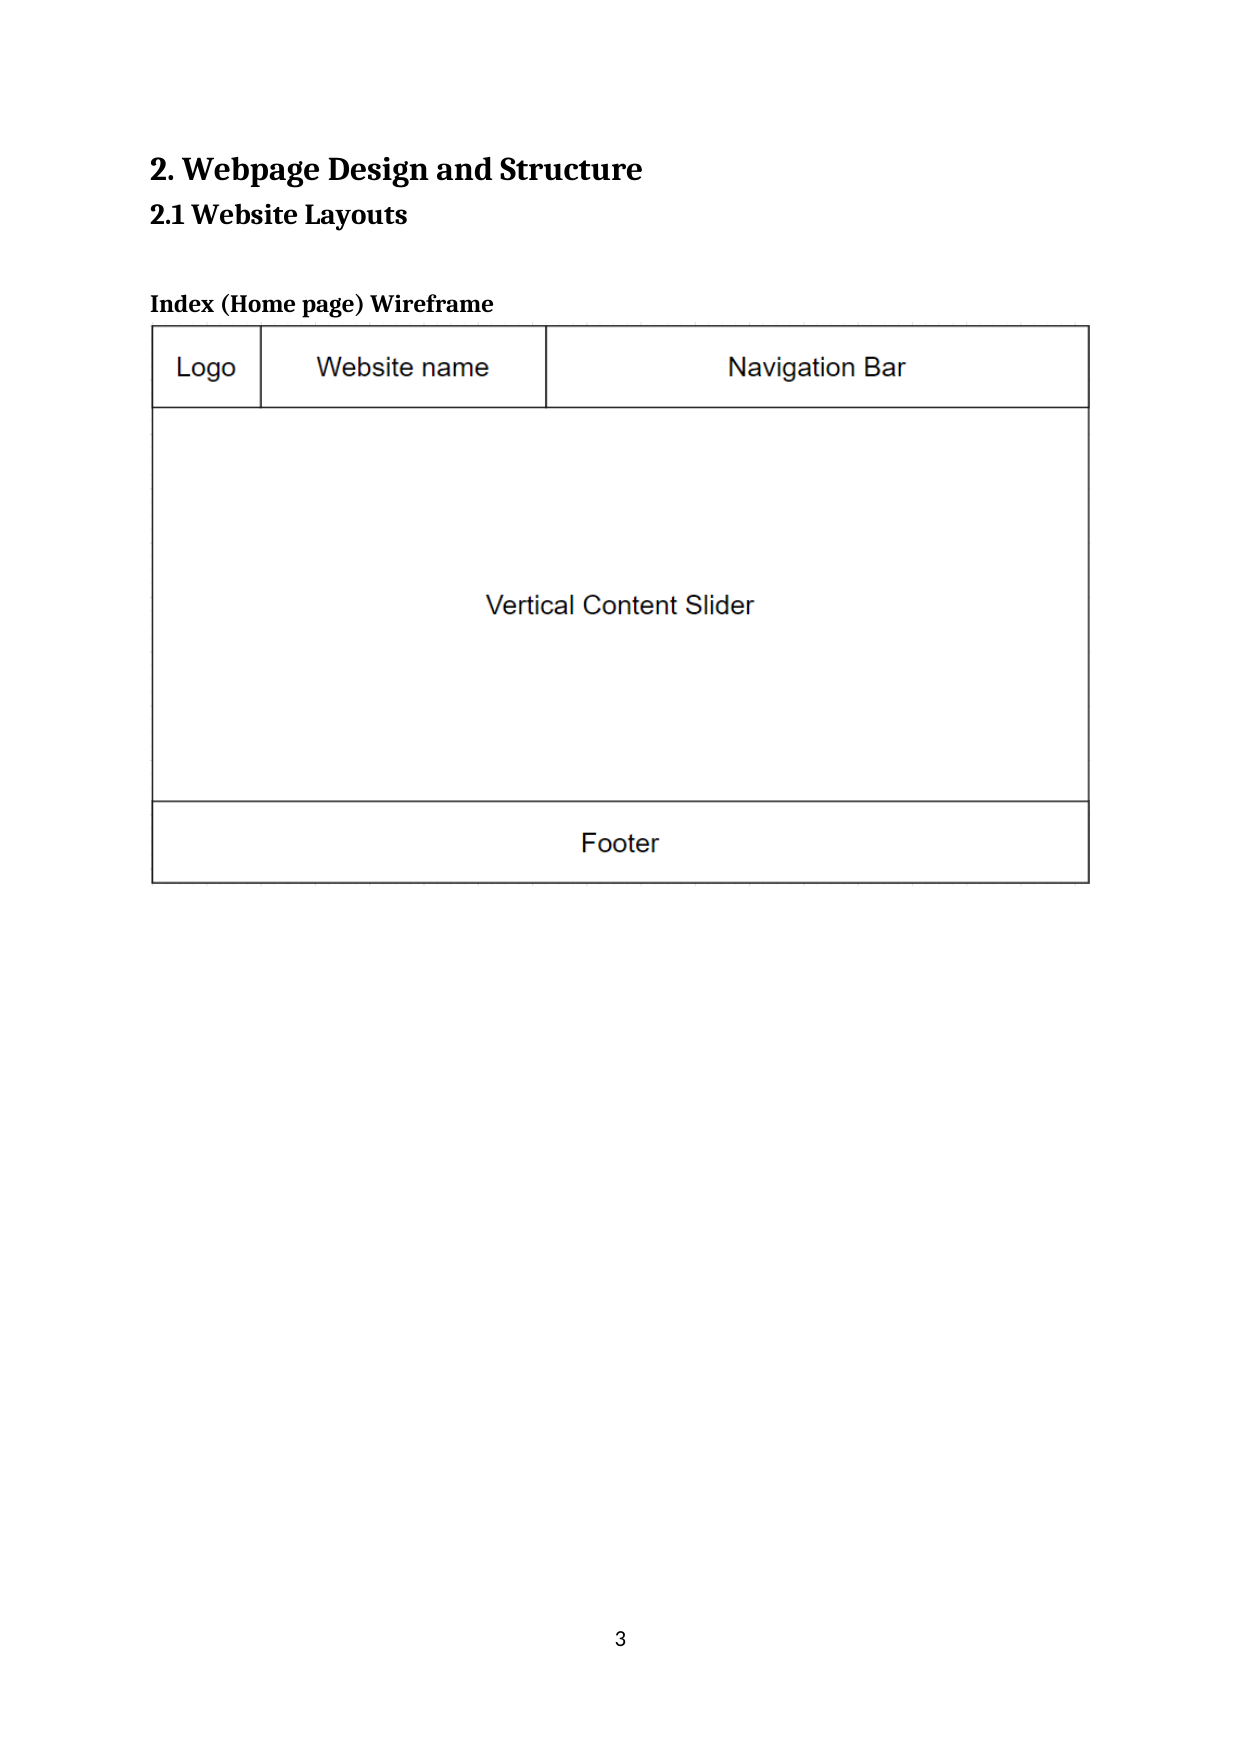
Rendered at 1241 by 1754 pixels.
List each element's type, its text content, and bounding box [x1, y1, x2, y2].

subtitle 2. Webpage Design and Structure [150, 150, 1090, 188]
subtitle 2.1 Website Layouts [150, 198, 1090, 232]
subtitle Index (Home page) Wireframe [150, 290, 1090, 318]
picture [150, 322, 1091, 886]
